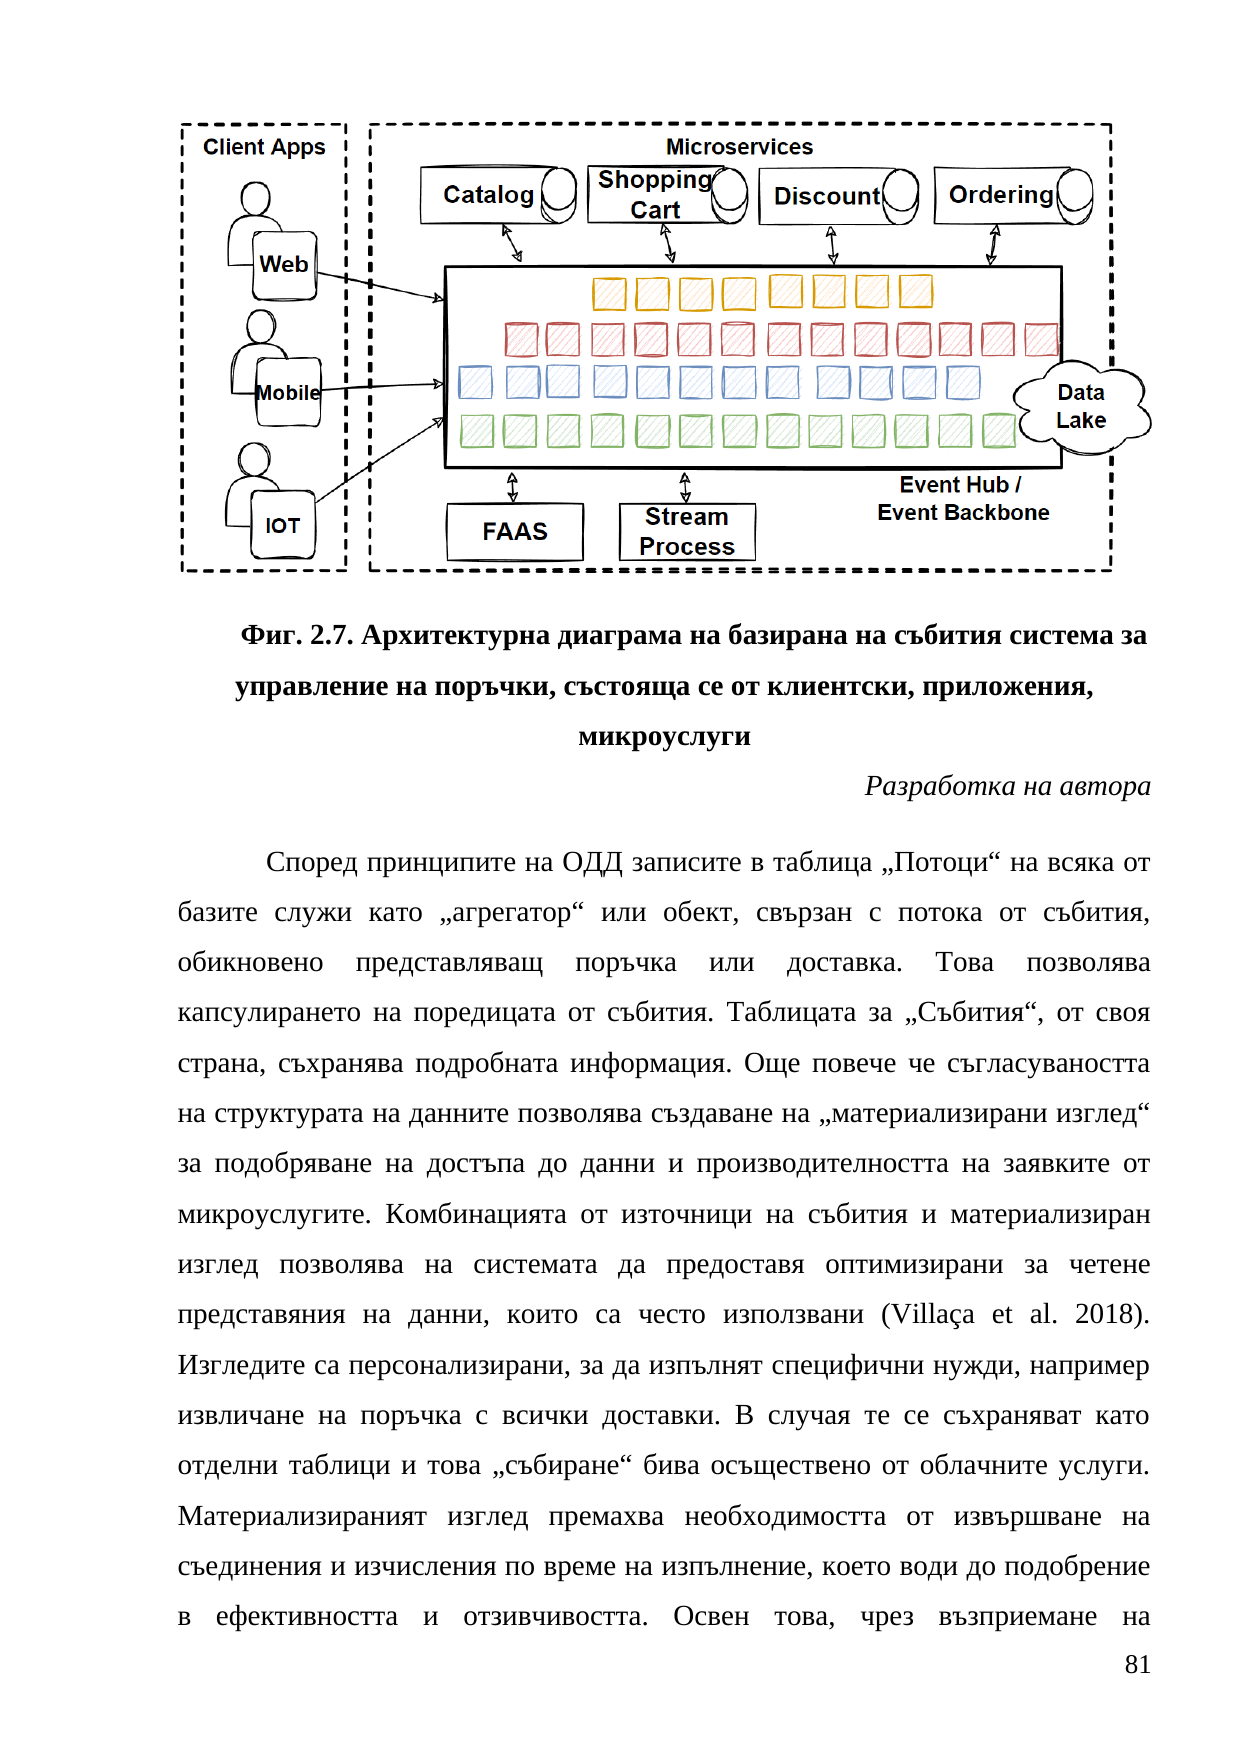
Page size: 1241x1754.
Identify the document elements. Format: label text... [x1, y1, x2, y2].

picture [177, 118, 1153, 576]
title Фиг. 2.7. Архитектурна диаграма на базирана на събития система за управление на поръчки, състояща се от клиентски, приложения, микроуслуги [177, 617, 1152, 752]
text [177, 844, 1152, 1632]
title Разработка на автора [177, 768, 1152, 802]
